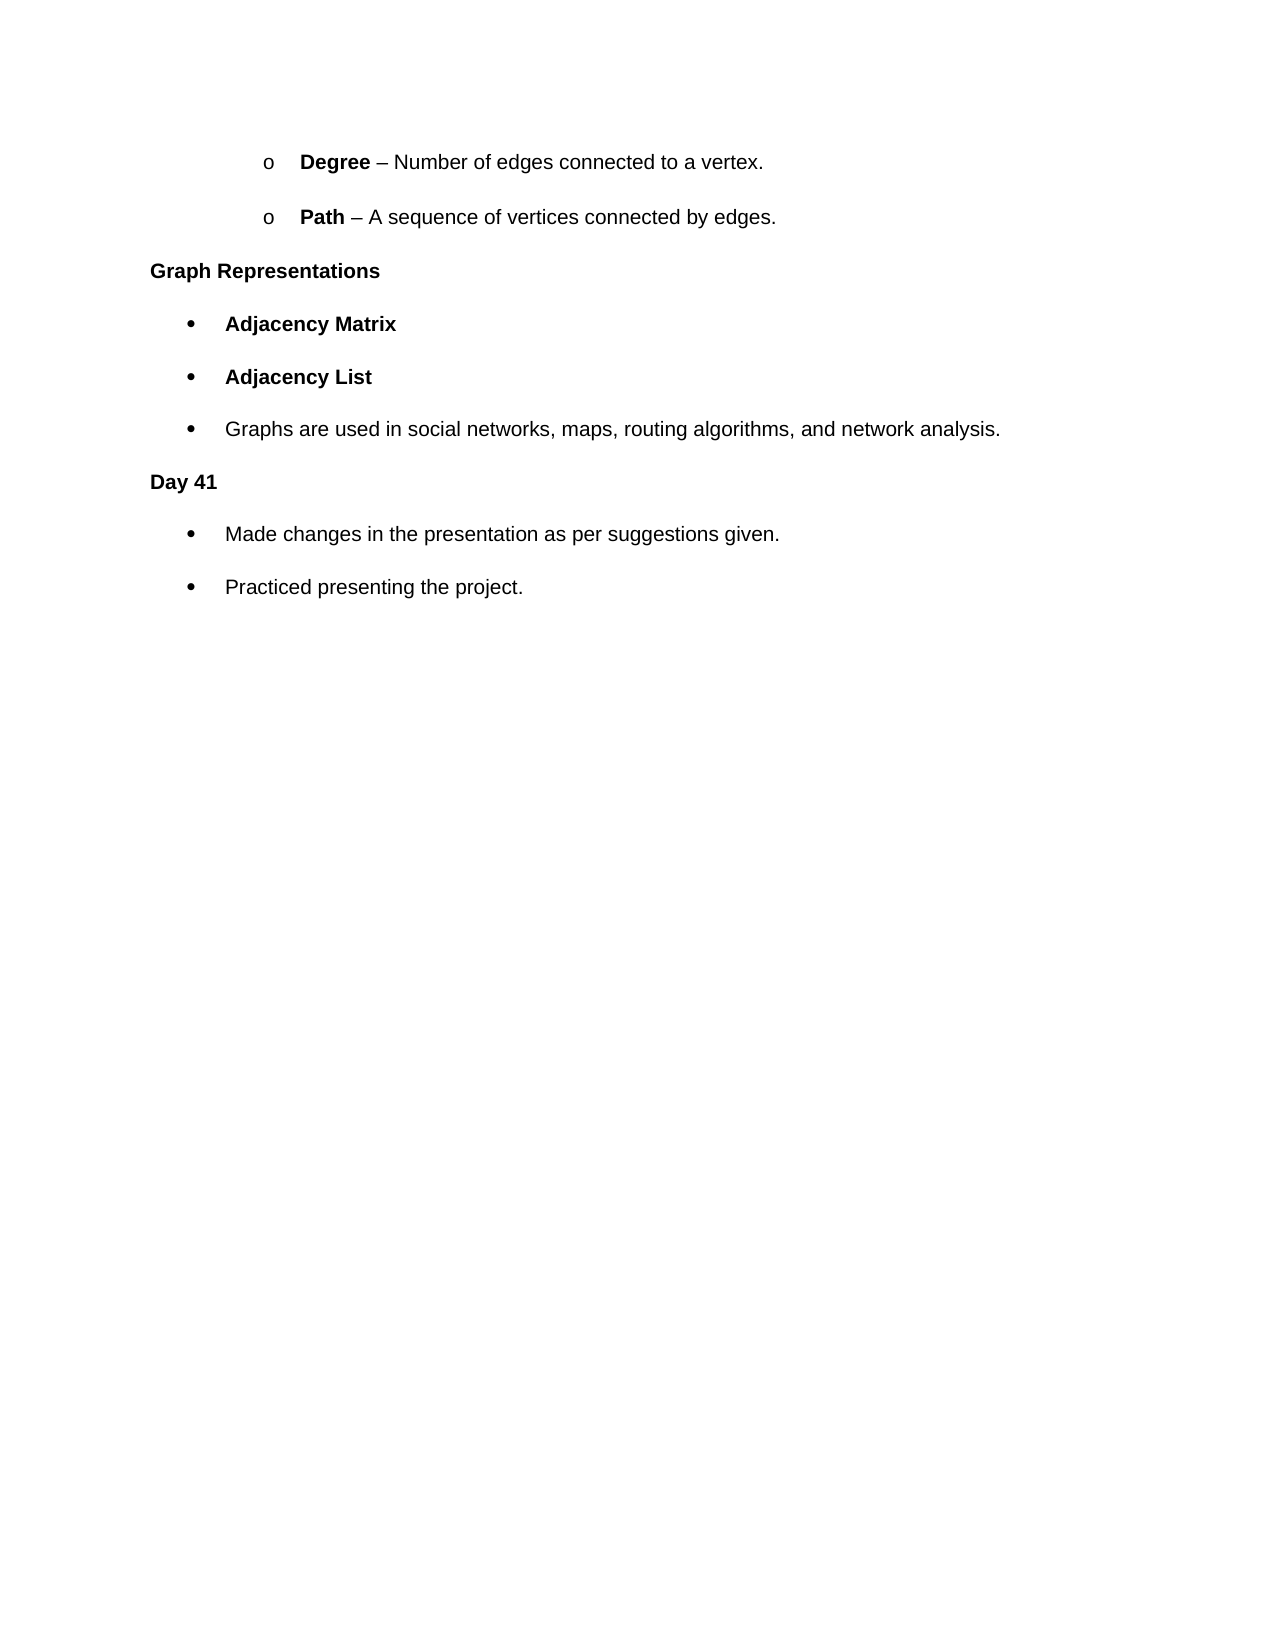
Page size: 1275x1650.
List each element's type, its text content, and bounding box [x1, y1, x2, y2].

text Graph Representations [150, 259, 1125, 283]
list Degree – Number of edges connected to a vertex. [262, 150, 1125, 176]
list Adjacency List [187, 364, 1125, 388]
list Graphs are used in social networks, maps, routing algorithms, and network analysis. [187, 417, 1125, 441]
list Made changes in the presentation as per suggestions given. [187, 522, 1125, 546]
list Path – A sequence of vertices connected by edges. [262, 205, 1125, 231]
list Adjacency Matrix [187, 312, 1125, 336]
list Practiced presenting the project. [187, 575, 1125, 599]
text Day 41 [150, 470, 1125, 494]
